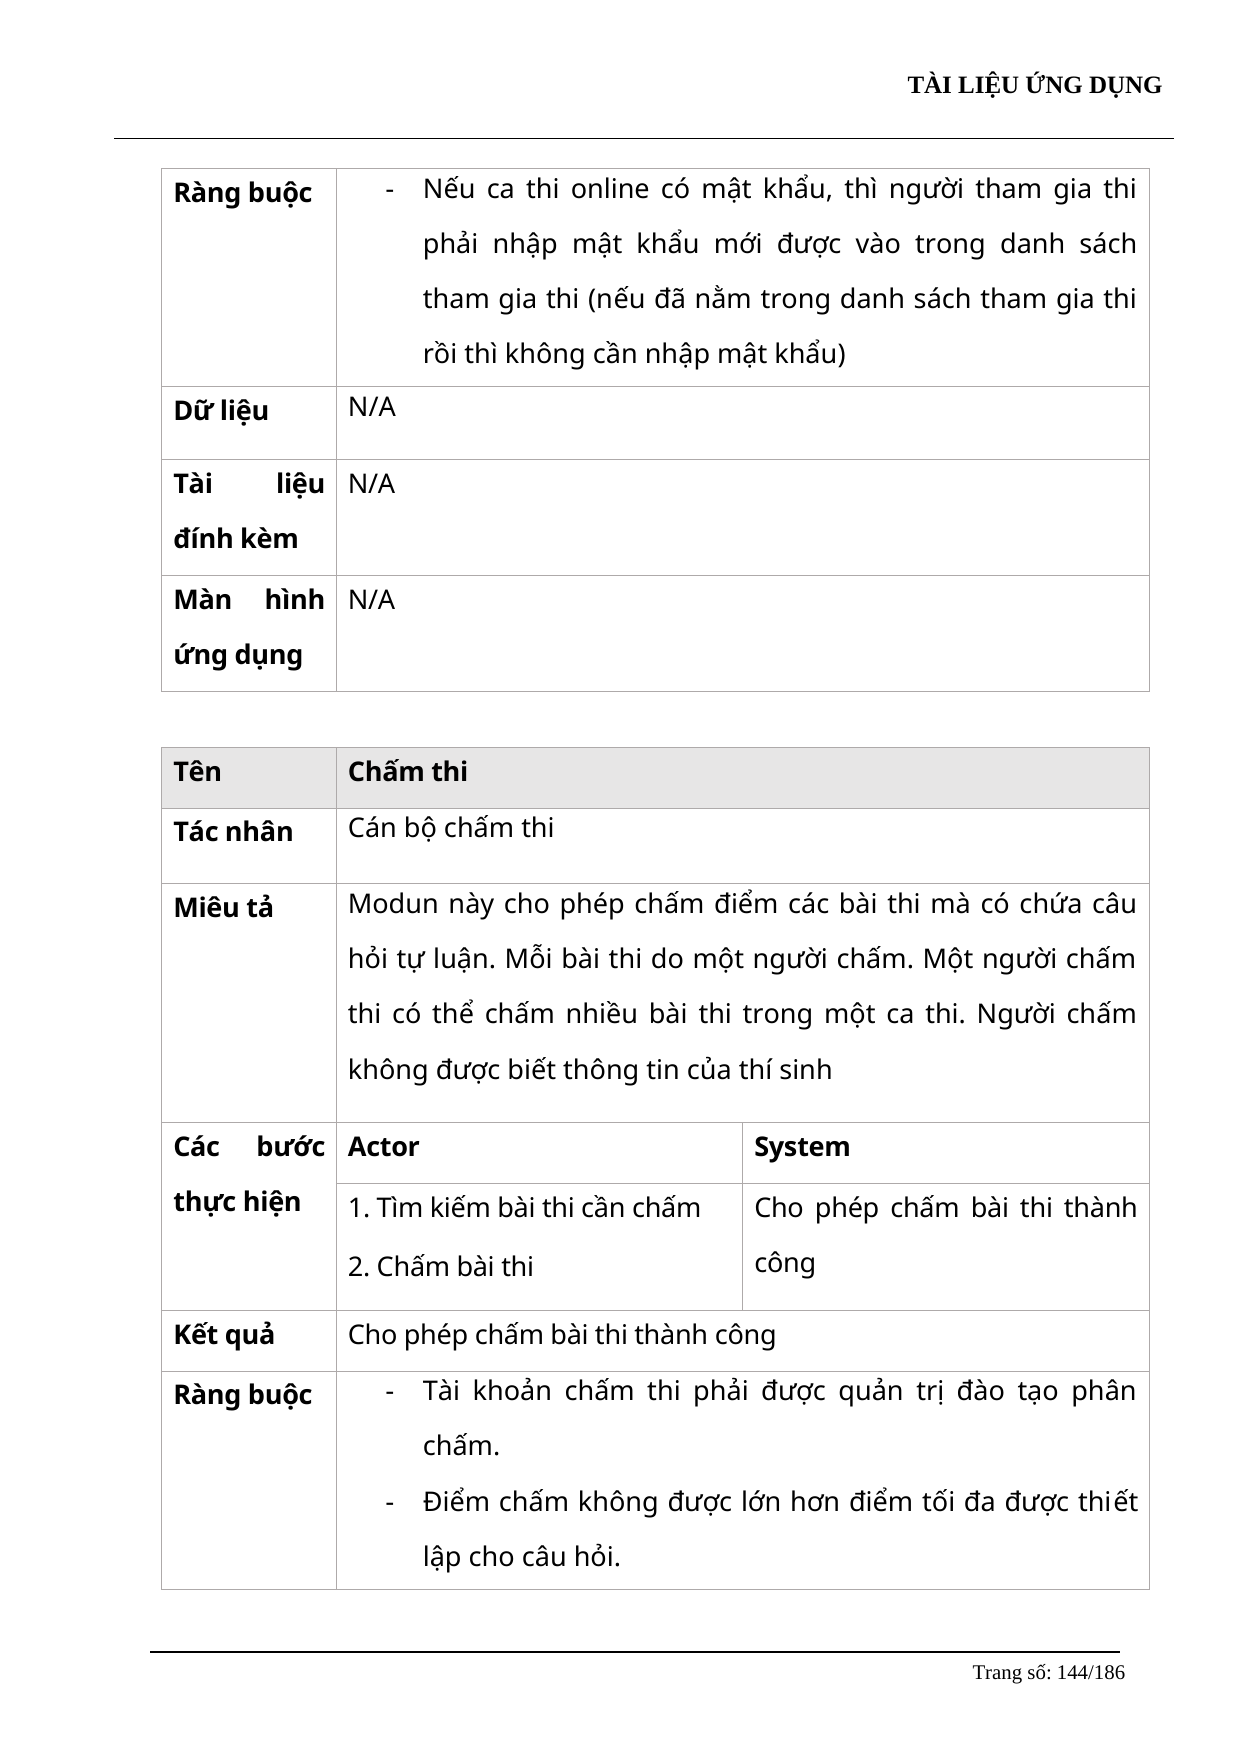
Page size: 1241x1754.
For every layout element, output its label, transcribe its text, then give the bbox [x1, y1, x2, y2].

table_cell N/A [337, 576, 1149, 691]
table_cell System [743, 1123, 1149, 1183]
table_cell Tài liệu đính kèm [162, 460, 336, 575]
table_cell Tác nhân [162, 809, 336, 883]
table_cell Miêu tả [162, 884, 336, 1122]
table_cell Nếu ca thi online có mật khẩu, thì người tham gia thi phải nhập mật khẩu mới được vào trong danh sách tham gia thi (nếu đã nằm trong danh sách tham gia thi rồi thì không cần nhập mật khẩu) [337, 169, 1149, 386]
table_cell Ràng buộc [162, 169, 336, 386]
table_cell Dữ liệu [162, 387, 336, 459]
table_cell Actor [337, 1123, 742, 1183]
table_cell N/A [337, 460, 1149, 575]
table_cell N/A [337, 387, 1149, 459]
table_cell Màn hình ứng dụng [162, 576, 336, 691]
table_cell Cán bộ chấm thi [337, 809, 1149, 883]
table_cell Cho phép chấm bài thi thành công [743, 1184, 1149, 1310]
table_cell Ràng buộc [162, 1372, 336, 1589]
table_header Tên [162, 748, 336, 808]
table_cell 1. Tìm kiếm bài thi cần chấm 2. Chấm bài thi [337, 1184, 742, 1310]
table_cell Kết quả [162, 1311, 336, 1371]
table_header Chấm thi [337, 748, 1149, 808]
table_cell Modun này cho phép chấm điểm các bài thi mà có chứa câu hỏi tự luận. Mỗi bài thi do một người chấm. Một người chấm thi có thể chấm nhiều bài thi trong một ca thi. Người chấm không được biết thông tin của thí sinh [337, 884, 1149, 1122]
table_cell Các bước thực hiện [162, 1123, 336, 1310]
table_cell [337, 1372, 1149, 1589]
table_cell Cho phép chấm bài thi thành công [337, 1311, 1149, 1371]
